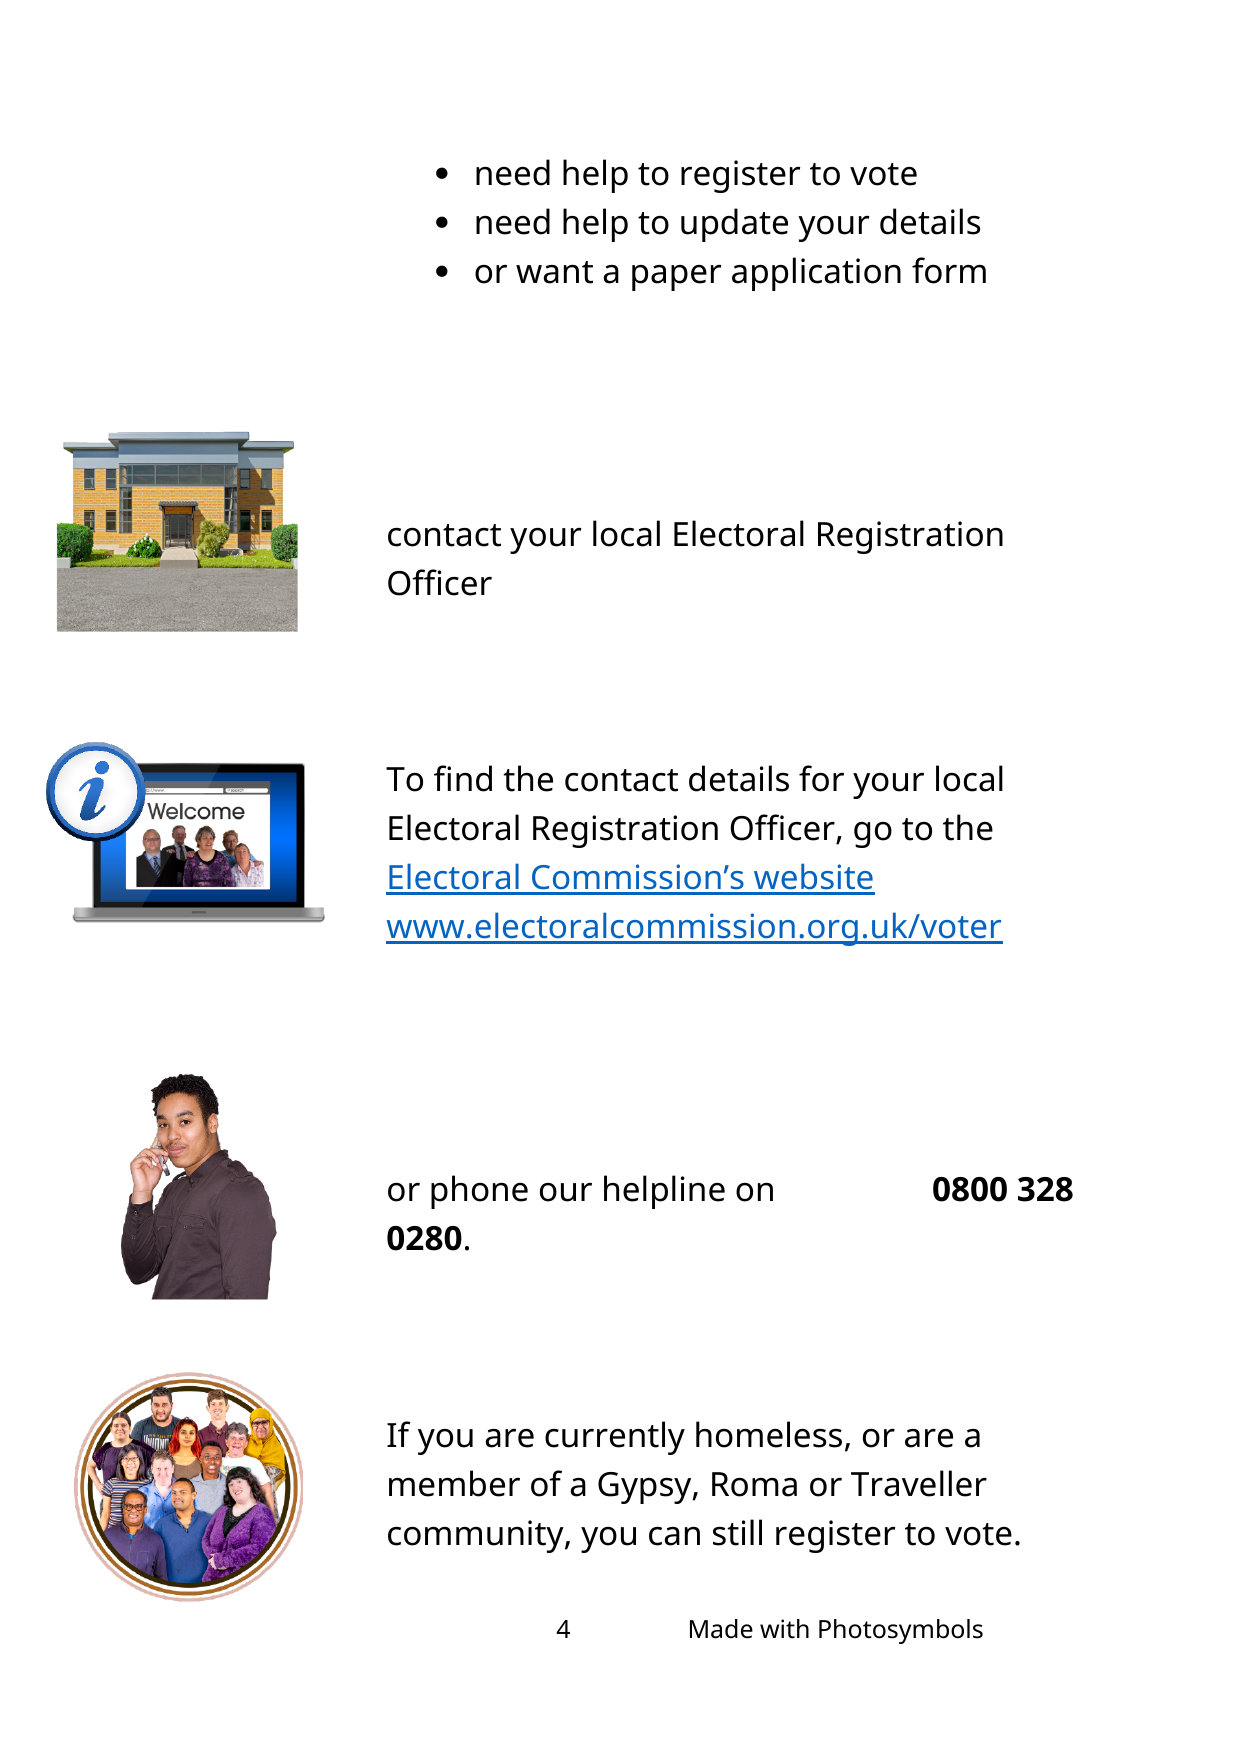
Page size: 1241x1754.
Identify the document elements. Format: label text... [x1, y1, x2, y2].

text contact your local Electoral Registration Officer [386, 510, 1090, 605]
picture [42, 738, 329, 945]
picture [73, 1372, 303, 1602]
list need help to register to vote [436, 150, 1090, 195]
list need help to update your details [436, 199, 1090, 244]
picture [50, 384, 304, 638]
text If you are currently homeless, or are a member of a Gypsy, Roma or Traveller community, you can still register to vote. [386, 1411, 1090, 1555]
text or phone our helpline on 0800 328 0280. [386, 1166, 1090, 1260]
list or want a paper application form [436, 248, 1090, 293]
text To find the contact details for your local Electoral Registration Officer, go to the Electoral Commission’s website www.electoralcommission.org.uk/voter [386, 756, 1090, 948]
picture [82, 1070, 314, 1302]
